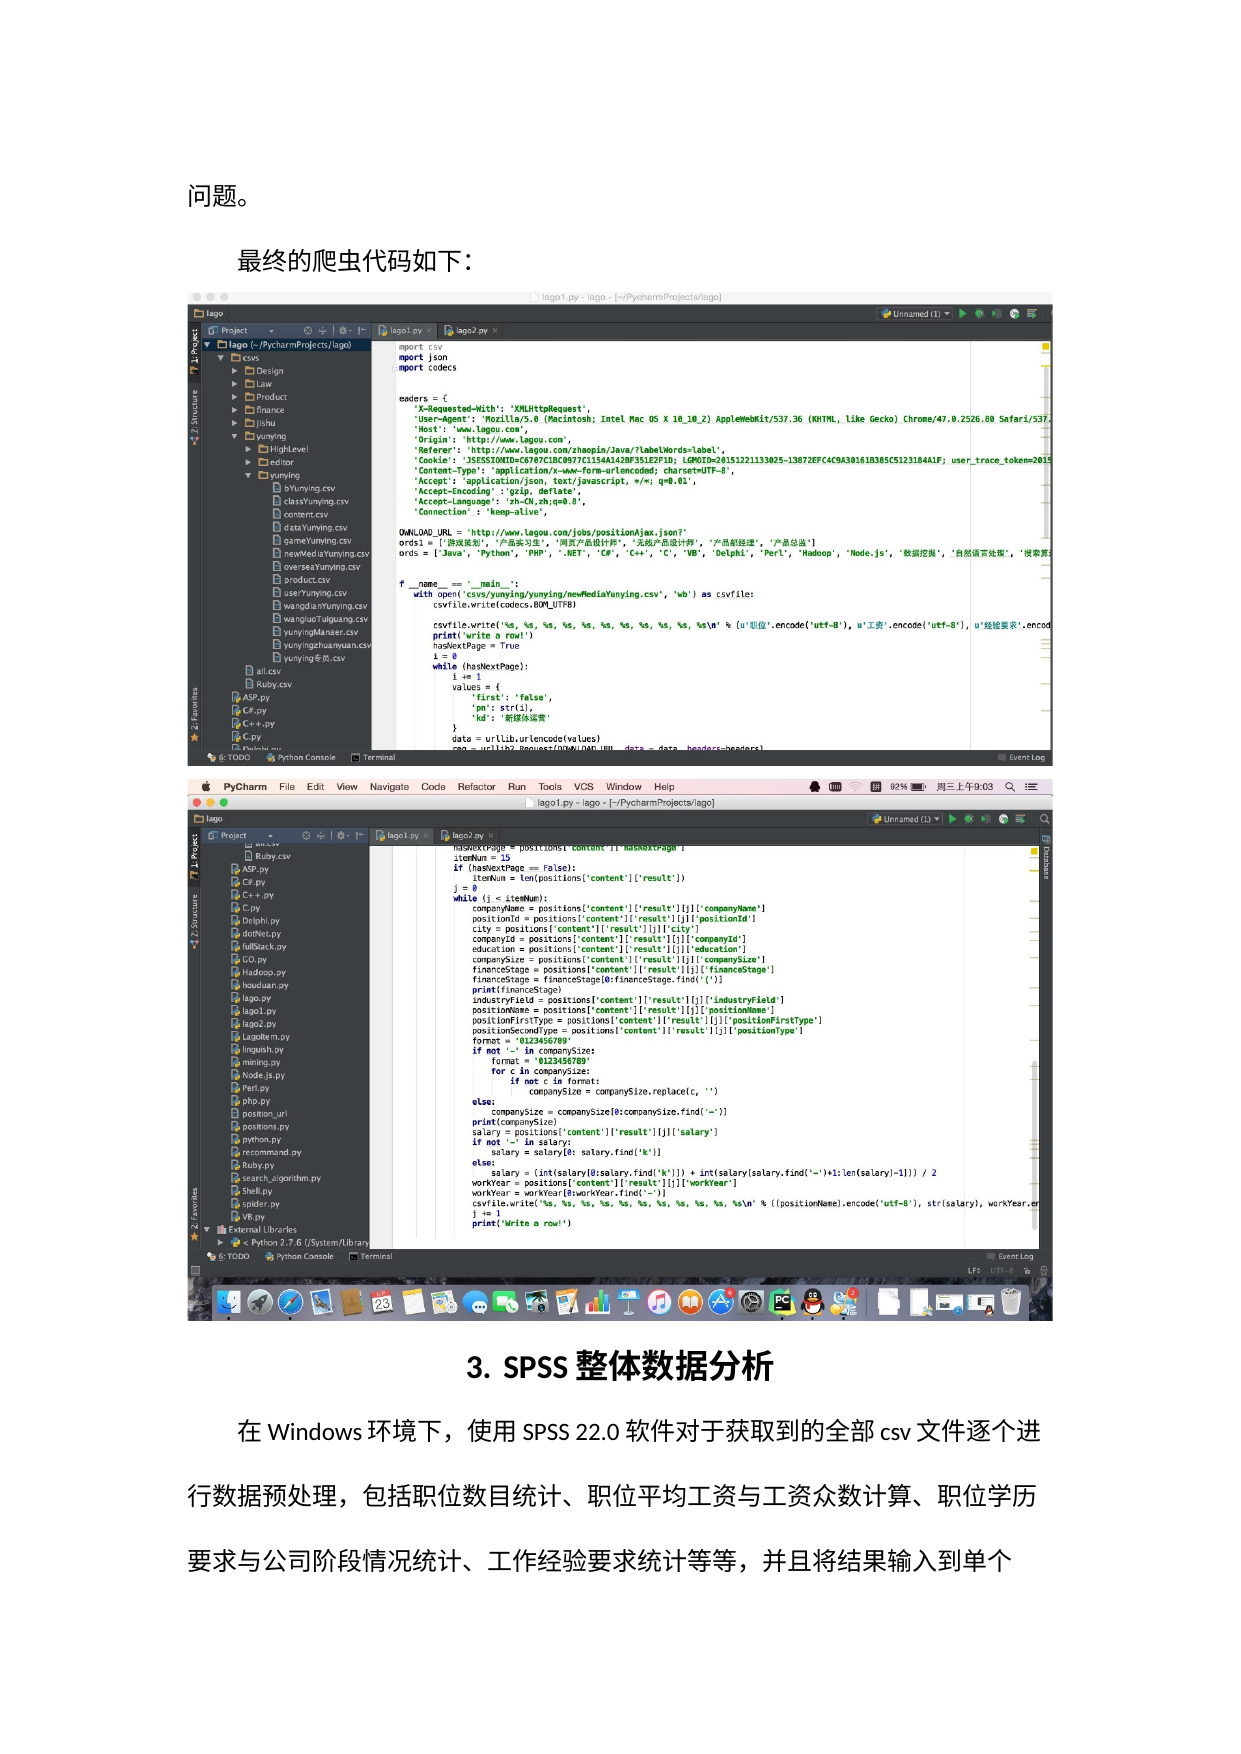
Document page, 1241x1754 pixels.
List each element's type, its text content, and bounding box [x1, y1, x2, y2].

picture [187, 779, 1053, 1321]
text 最终的爬虫代码如下： [187, 227, 1053, 292]
list SPSS整体数据分析 [187, 1332, 1053, 1397]
picture [187, 292, 1053, 766]
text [187, 1397, 1053, 1592]
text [187, 162, 1053, 227]
